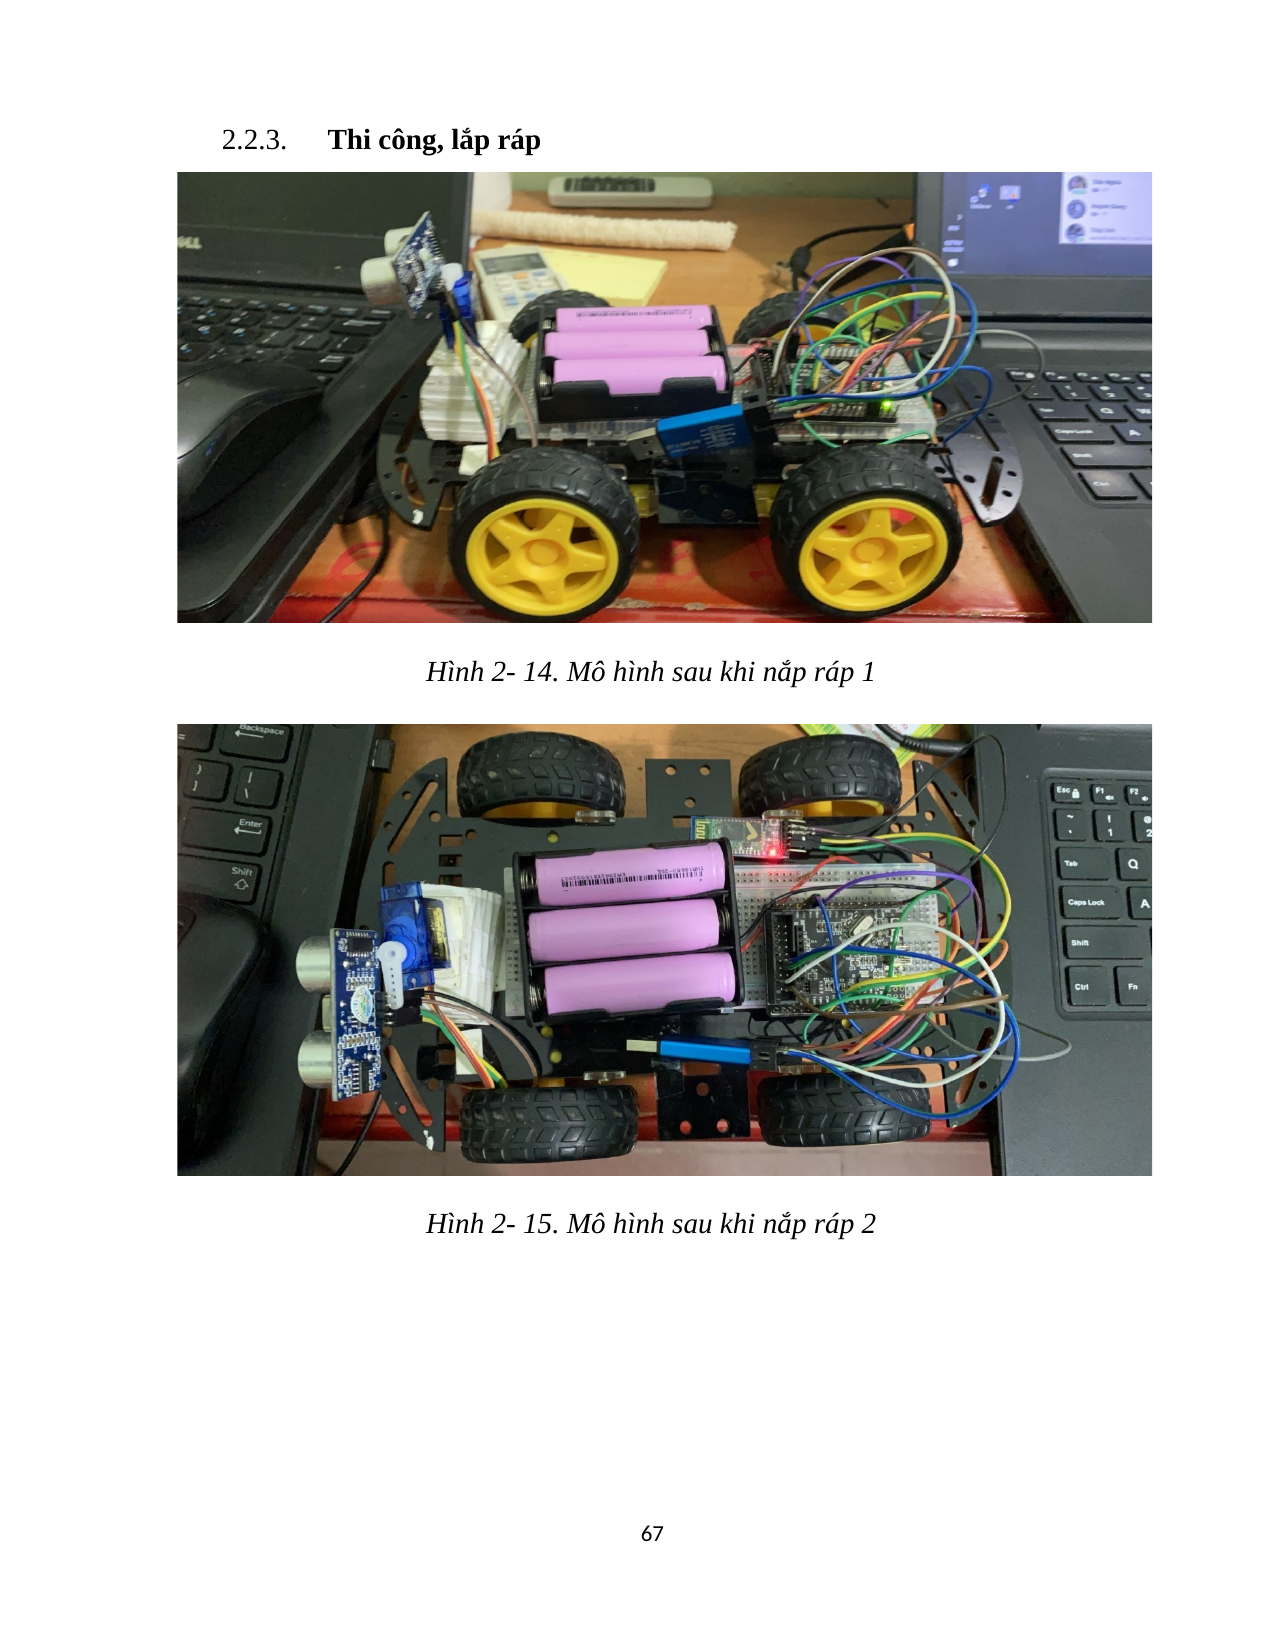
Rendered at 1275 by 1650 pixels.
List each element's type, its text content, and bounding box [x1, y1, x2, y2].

picture [177, 724, 1153, 1176]
picture [177, 172, 1153, 623]
text Hình 2- 15. Mô hình sau khi nắp ráp 2 [177, 1206, 1127, 1239]
subtitle 2.2.3. Thi công, lắp ráp [222, 122, 1068, 156]
text Hình 2- 14. Mô hình sau khi nắp ráp 1 [177, 654, 1127, 687]
